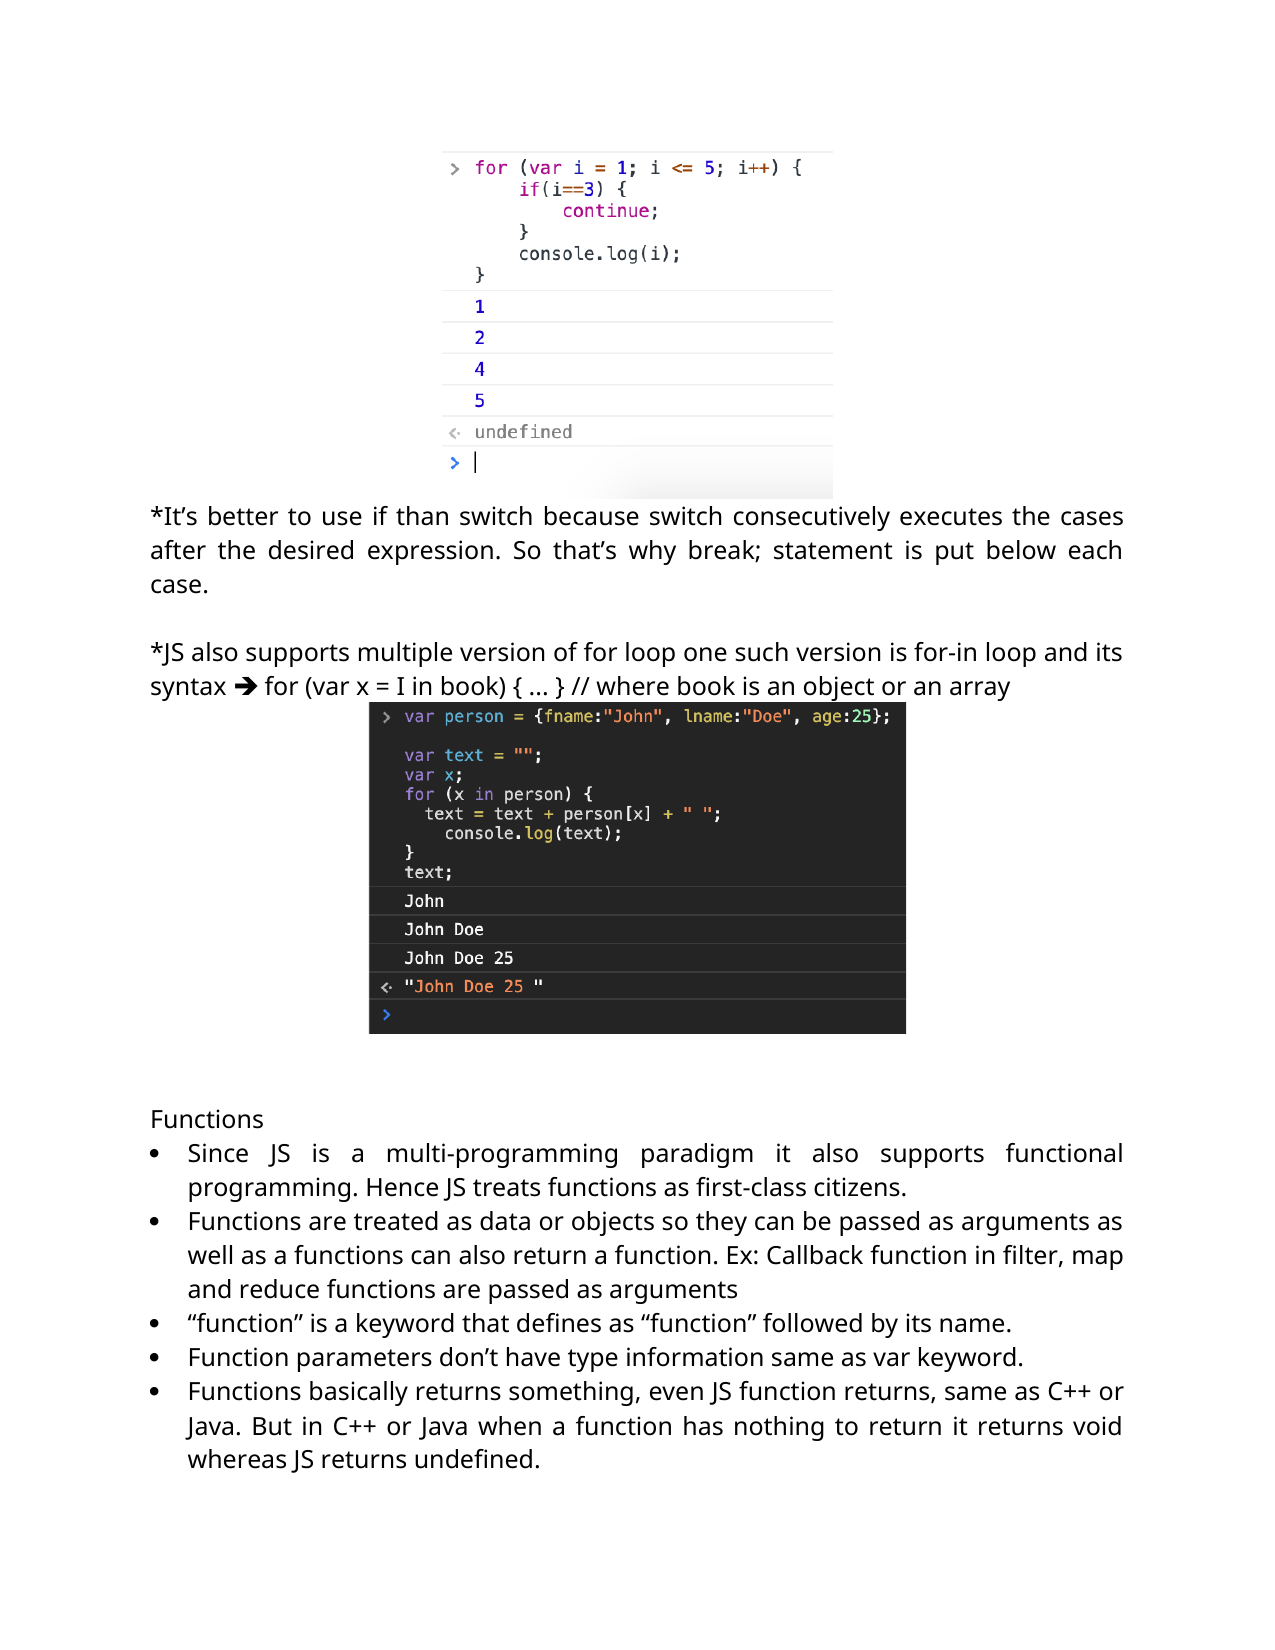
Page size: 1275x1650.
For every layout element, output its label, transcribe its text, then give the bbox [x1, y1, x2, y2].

list “function” is a keyword that defines as “function” followed by its name. [150, 1306, 1125, 1340]
picture [368, 702, 907, 1034]
text Functions [150, 1102, 1125, 1136]
list Functions are treated as data or objects so they can be passed as arguments as well as a functions can also return a function. Ex: Callback function in filter, map and reduce functions are passed as arguments [150, 1204, 1125, 1306]
text *JS also supports multiple version of for loop one such version is for-in loop and its syntax for (var x = I in book) { ... } // where book is an object or an array [150, 634, 1125, 703]
list Since JS is a multi-programming paradigm it also supports functional programming. Hence JS treats functions as first-class citizens. [150, 1136, 1125, 1204]
list Function parameters don’t have type information same as var keyword. [150, 1340, 1125, 1374]
list Functions basically returns something, even JS function returns, same as C++ or Java. But in C++ or Java when a function has nothing to return it returns void whereas JS returns undefined. [150, 1374, 1125, 1476]
picture [442, 150, 833, 499]
text *It’s better to use if than switch because switch consecutively executes the cases after the desired expression. So that’s why break; statement is put below each case. [150, 498, 1125, 601]
